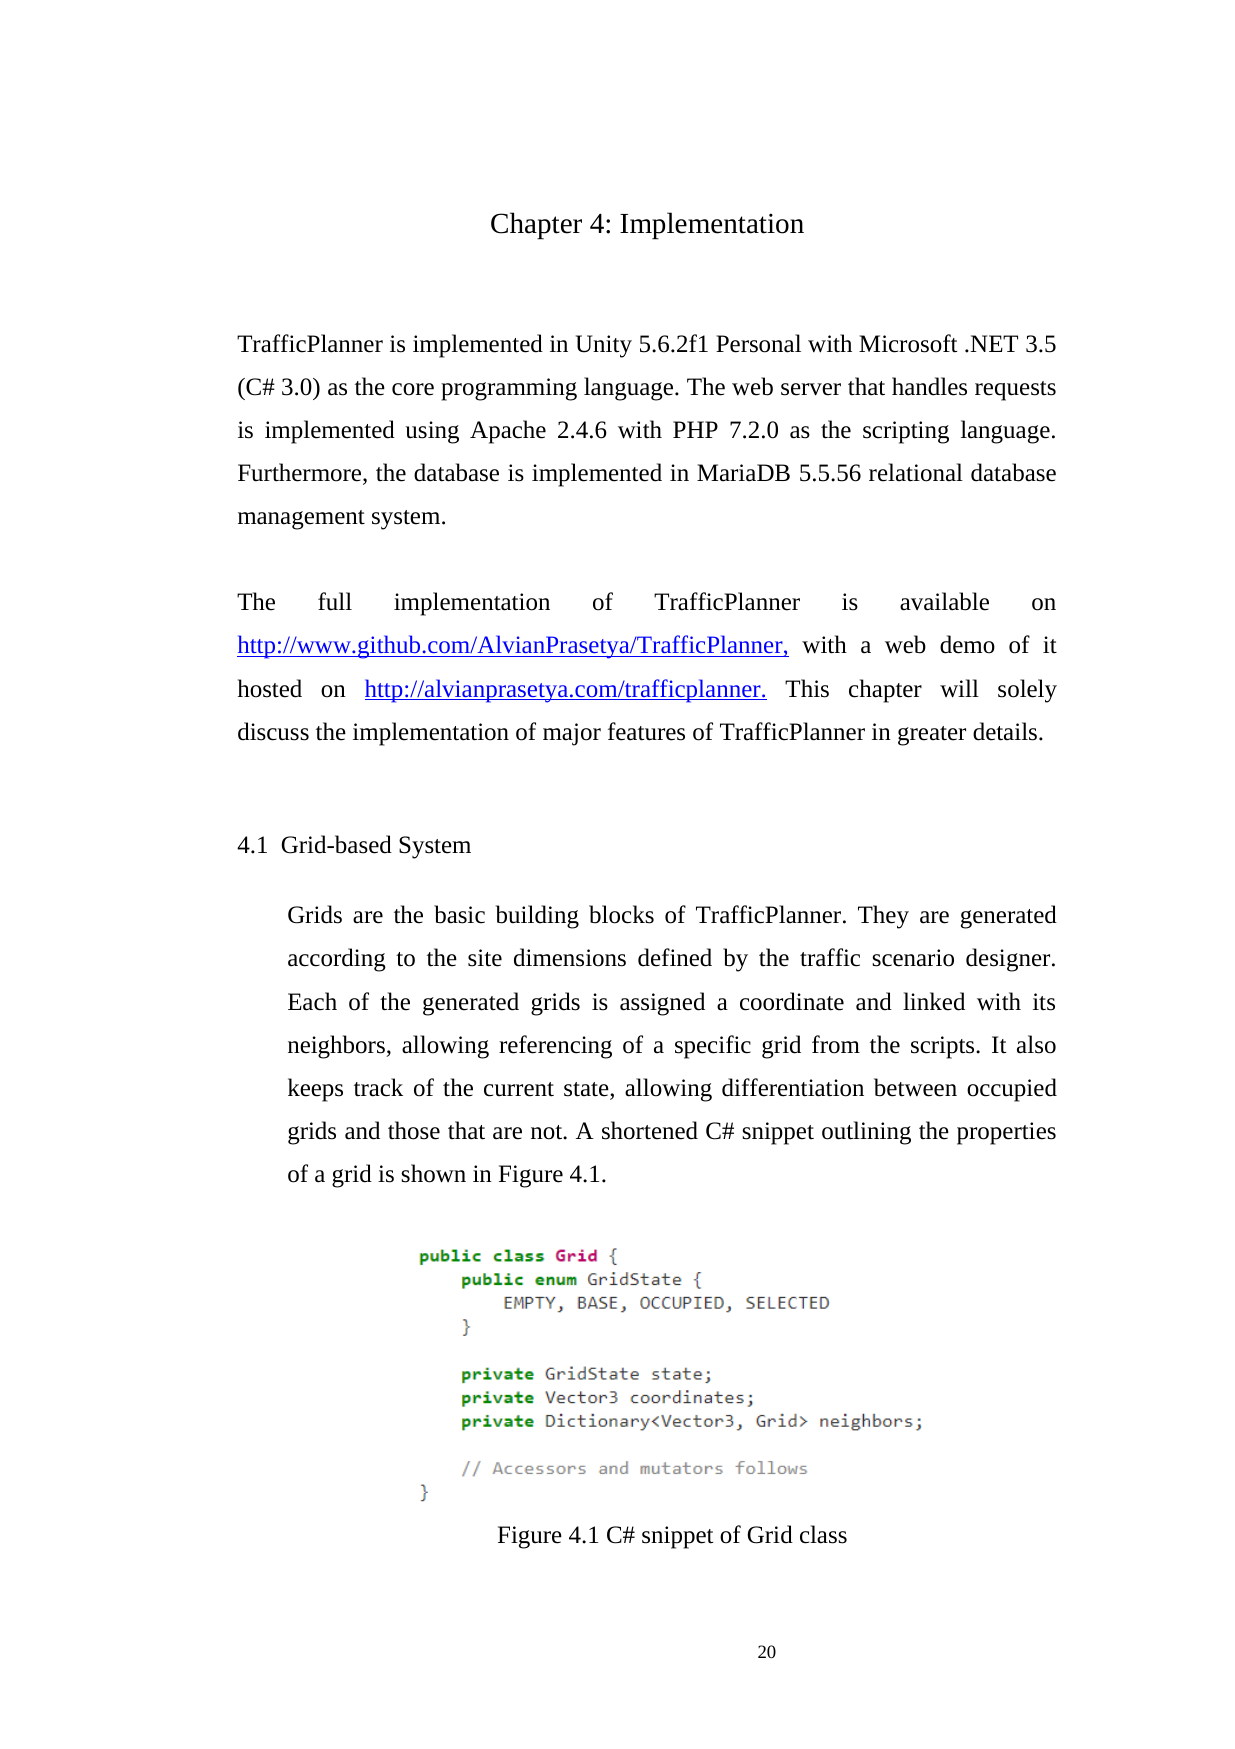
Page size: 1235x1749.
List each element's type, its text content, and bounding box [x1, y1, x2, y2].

text TrafficPlanner is implemented in Unity 5.6.2f1 Personal with Microsoft .NET 3.5 (C# 3.0) as the core programming language. The web server that handles requests is implemented using Apache 2.4.6 with PHP 7.2.0 as the scripting language. Furthermore, the database is implemented in MariaDB 5.5.56 relational database management system. [237, 329, 1057, 530]
text The full implementation of TrafficPlanner is available on http://www.github.com/AlvianPrasetya/TrafficPlanner, with a web demo of it hosted on http://alvianprasetya.com/trafficplanner. This chapter will solely discuss the implementation of major features of TrafficPlanner in greater details. [237, 587, 1057, 746]
text Figure 4.1 C# snippet of Grid class [287, 1520, 1057, 1549]
picture [415, 1245, 929, 1506]
text Grids are the basic building blocks of TrafficPlanner. They are generated according to the site dimensions defined by the traffic scenario designer. Each of the generated grids is assigned a coordinate and linked with its neighbors, allowing referencing of a specific grid from the scripts. It also keeps track of the current state, allowing differentiation between occupied grids and those that are not. A shortened C# snippet outlining the properties of a grid is shown in Figure 4.1. [287, 900, 1057, 1188]
subtitle Chapter 4: Implementation [237, 206, 1057, 240]
subtitle Grid-based System [237, 830, 1057, 859]
